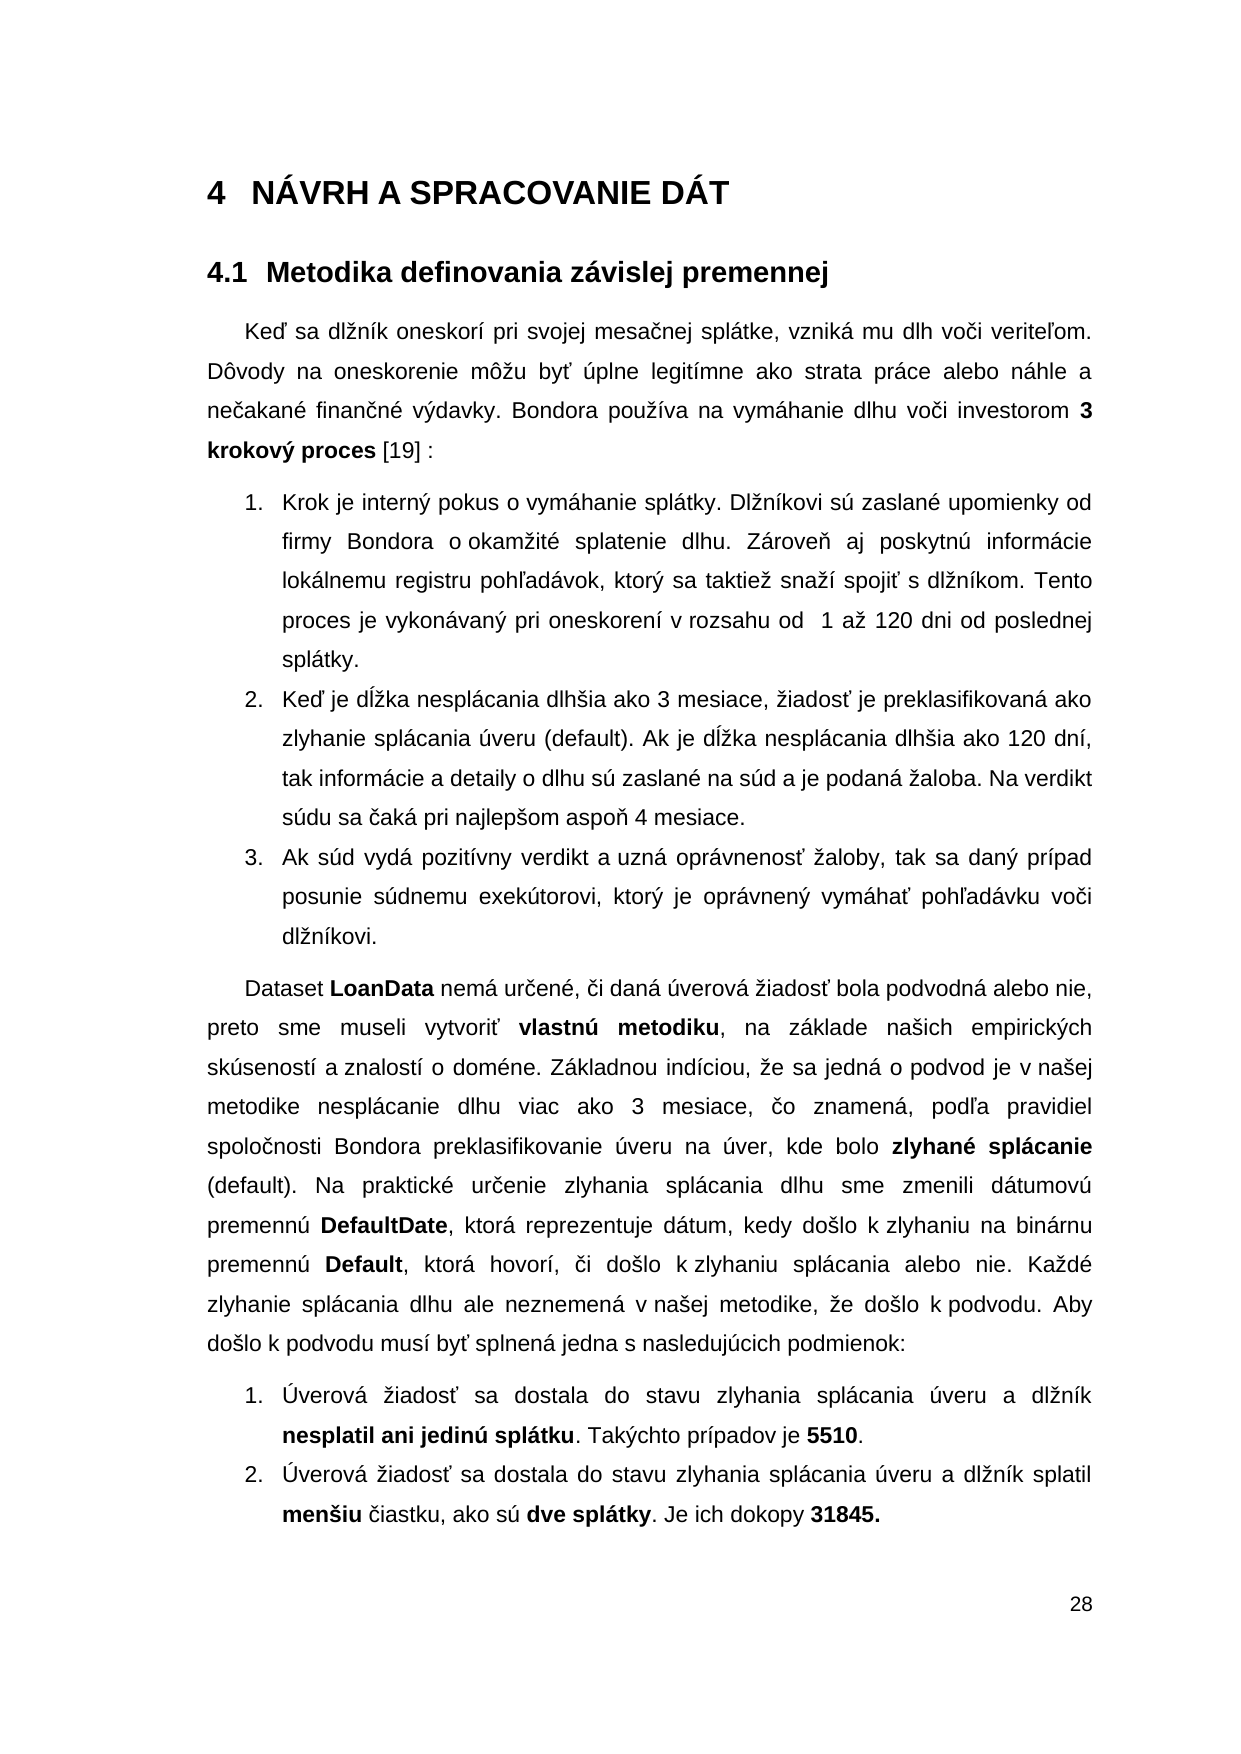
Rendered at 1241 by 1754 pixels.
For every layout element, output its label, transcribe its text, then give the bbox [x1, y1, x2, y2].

list Krok je interný pokus o vymáhanie splátky. Dlžníkovi sú zaslané upomienky od firmy Bondora o okamžité splatenie dlhu. Zároveň aj poskytnú informácie lokálnemu registru pohľadávok, ktorý sa taktiež snaží spojiť s dlžníkom. Tento proces je vykonávaný pri oneskorení v rozsahu od 1 až 120 dni od poslednej splátky. [244, 488, 1092, 673]
subtitle Metodika definovania závislej premennej [207, 255, 1092, 289]
list Úverová žiadosť sa dostala do stavu zlyhania splácania úveru a dlžník nesplatil ani jedinú splátku. Takýchto prípadov je 5510. [244, 1382, 1092, 1448]
list Ak súd vydá pozitívny verdikt a uzná oprávnenosť žaloby, tak sa daný prípad posunie súdnemu exekútorovi, ktorý je oprávnený vymáhať pohľadávku voči dlžníkovi. [244, 844, 1092, 949]
list Úverová žiadosť sa dostala do stavu zlyhania splácania úveru a dlžník splatil menšiu čiastku, ako sú dve splátky. Je ich dokopy 31845. [244, 1461, 1092, 1527]
text Dataset LoanData nemá určené, či daná úverová žiadosť bola podvodná alebo nie, preto sme museli vytvoriť vlastnú metodiku, na základe našich empirických skúseností a znalostí o doméne. Základnou indíciou, že sa jedná o podvod je v našej metodike nesplácanie dlhu viac ako 3 mesiace, čo znamená, podľa pravidiel spoločnosti Bondora preklasifikovanie úveru na úver, kde bolo zlyhané splácanie (default). Na praktické určenie zlyhania splácania dlhu sme zmenili dátumovú premennú DefaultDate, ktorá reprezentuje dátum, kedy došlo k zlyhaniu na binárnu premennú Default, ktorá hovorí, či došlo k zlyhaniu splácania alebo nie. Každé zlyhanie splácania dlhu ale neznemená v našej metodike, že došlo k podvodu. Aby došlo k podvodu musí byť splnená jedna s nasledujúcich podmienok: [207, 975, 1092, 1356]
text Keď sa dlžník oneskorí pri svojej mesačnej splátke, vzniká mu dlh voči veriteľom. Dôvody na oneskorenie môžu byť úplne legitímne ako strata práce alebo náhle a nečakané finančné výdavky. Bondora používa na vymáhanie dlhu voči investorom 3 krokový proces [19] : [207, 318, 1092, 463]
list Keď je dĺžka nesplácania dlhšia ako 3 mesiace, žiadosť je preklasifikovaná ako zlyhanie splácania úveru (default). Ak je dĺžka nesplácania dlhšia ako 120 dní, tak informácie a detaily o dlhu sú zaslané na súd a je podaná žaloba. Na verdikt súdu sa čaká pri najlepšom aspoň 4 mesiace. [244, 686, 1092, 831]
subtitle Návrh a Spracovanie dát [207, 173, 1092, 211]
